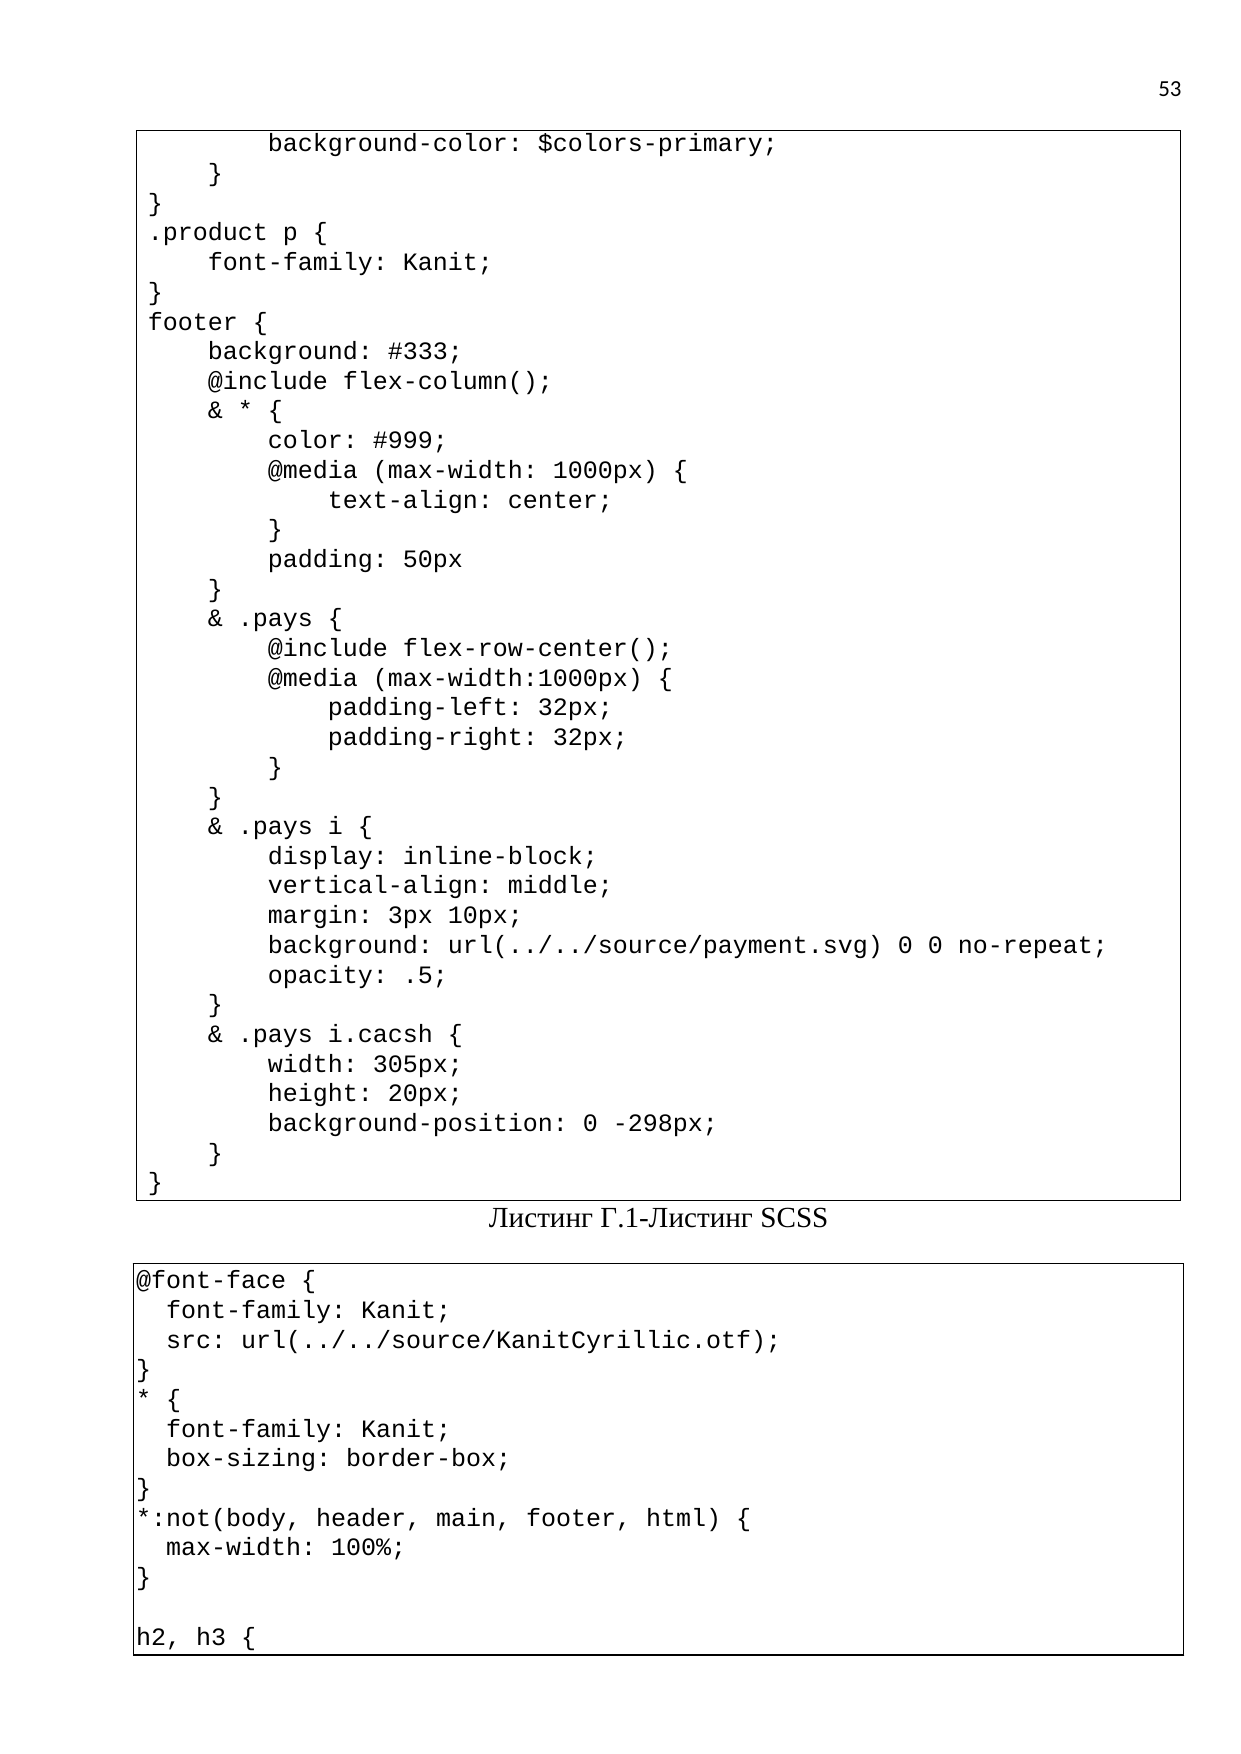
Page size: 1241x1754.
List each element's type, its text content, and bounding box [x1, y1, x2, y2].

text box-sizing: border-box; [136, 1444, 1181, 1474]
text h2, h3 { [134, 1619, 1183, 1654]
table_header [137, 131, 1180, 1199]
text * { [136, 1385, 1181, 1415]
text font-family: Kanit; [136, 1296, 1181, 1326]
text @font-face { [134, 1264, 1183, 1296]
text max-width: 100%; [136, 1534, 1181, 1563]
text src: url(../../source/KanitCyrillic.otf); [136, 1326, 1181, 1356]
text *:not(body, header, main, footer, html) { [136, 1504, 1181, 1534]
text } [136, 1356, 1181, 1385]
text Листинг Г.1-Листинг SCSS [136, 1201, 1181, 1234]
text } [136, 1474, 1181, 1504]
text font-family: Kanit; [136, 1415, 1181, 1444]
text } [136, 1563, 1181, 1593]
